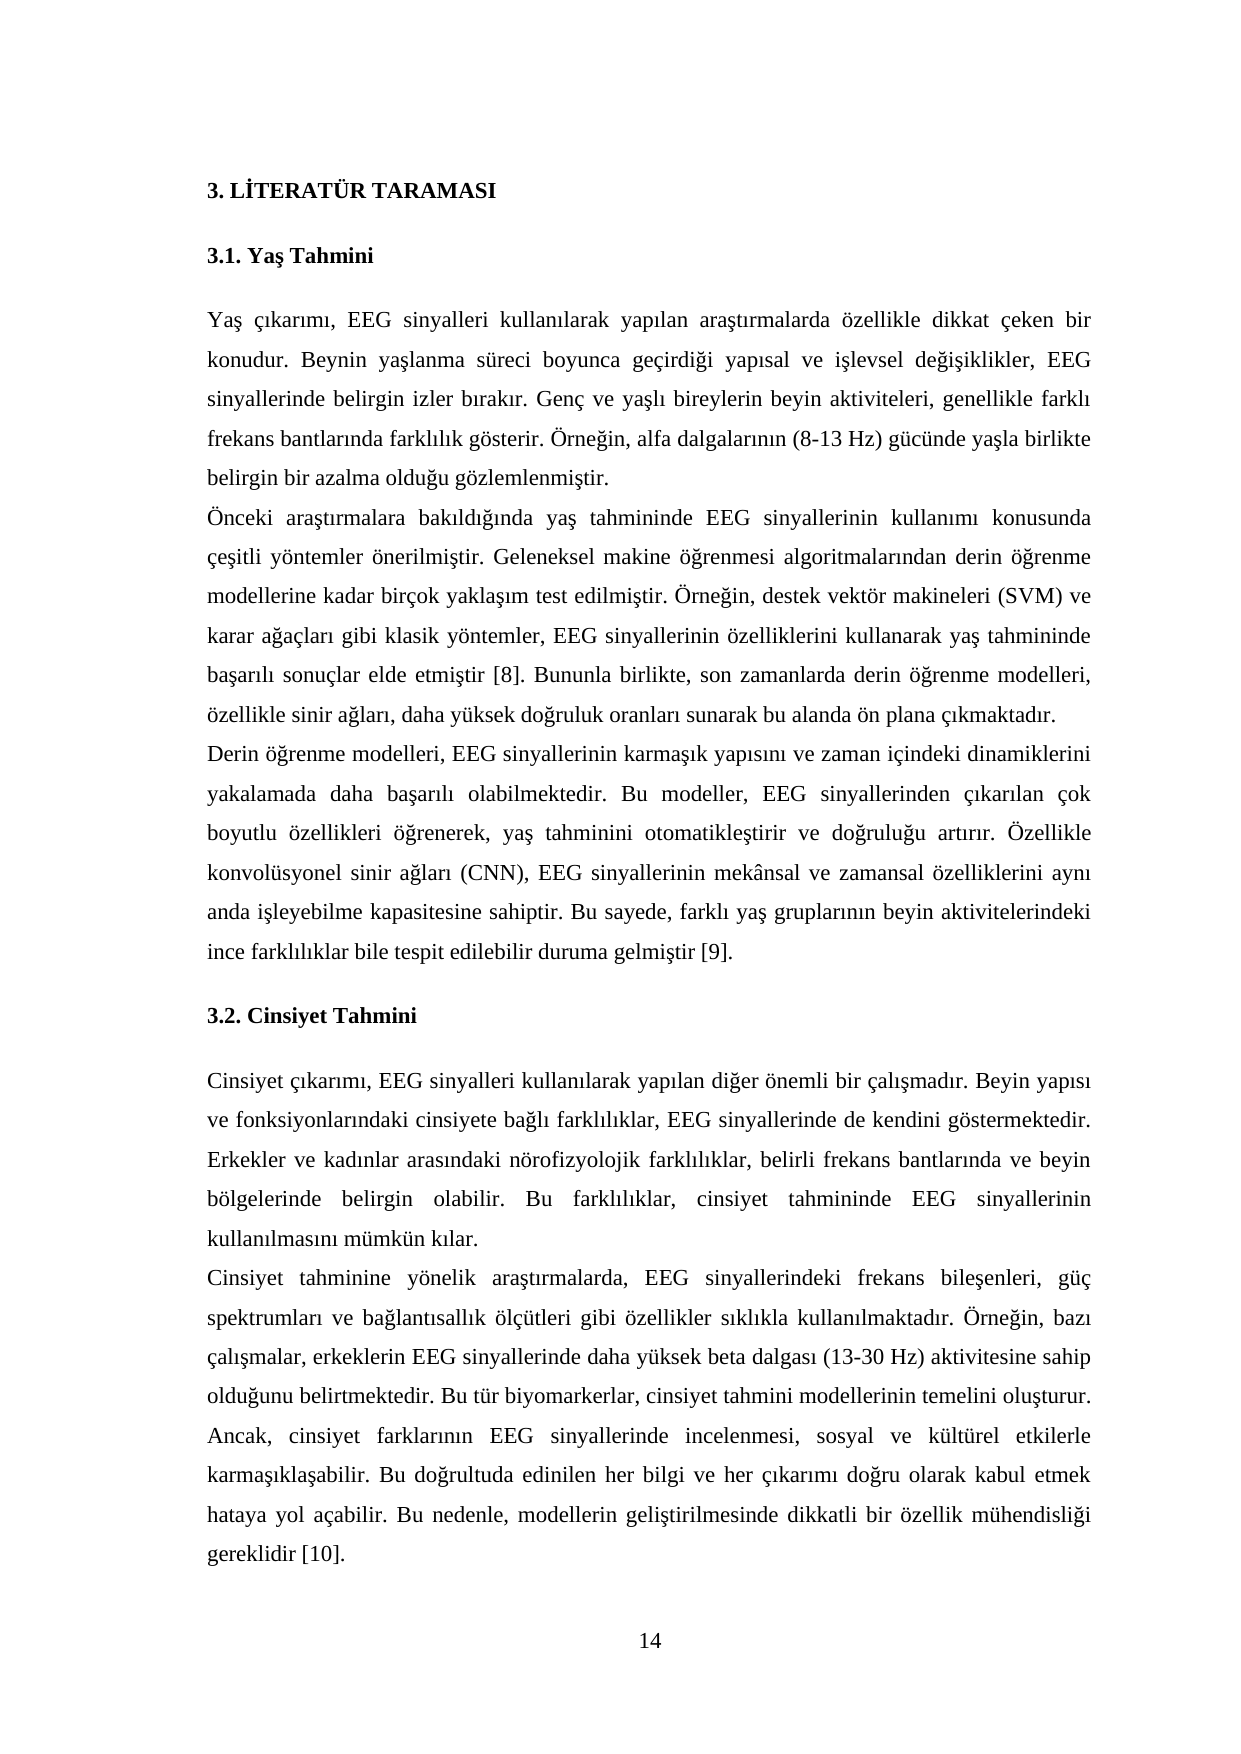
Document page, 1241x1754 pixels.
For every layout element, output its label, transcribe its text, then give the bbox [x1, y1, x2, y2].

subtitle 3.2. Cinsiyet Tahmini [207, 1002, 1092, 1029]
text Derin öğrenme modelleri, EEG sinyallerinin karmaşık yapısını ve zaman içindeki dinamiklerini yakalamada daha başarılı olabilmektedir. Bu modeller, EEG sinyallerinden çıkarılan çok boyutlu özellikleri öğrenerek, yaş tahminini otomatikleştirir ve doğruluğu artırır. Özellikle konvolüsyonel sinir ağları (CNN), EEG sinyallerinin mekânsal ve zamansal özelliklerini aynı anda işleyebilme kapasitesine sahiptir. Bu sayede, farklı yaş gruplarının beyin aktivitelerindeki ince farklılıklar bile tespit edilebilir duruma gelmiştir [9]. [207, 740, 1092, 964]
text Yaş çıkarımı, EEG sinyalleri kullanılarak yapılan araştırmalarda özellikle dikkat çeken bir konudur. Beynin yaşlanma süreci boyunca geçirdiği yapısal ve işlevsel değişiklikler, EEG sinyallerinde belirgin izler bırakır. Genç ve yaşlı bireylerin beyin aktiviteleri, genellikle farklı frekans bantlarında farklılık gösterir. Örneğin, alfa dalgalarının (8-13 Hz) gücünde yaşla birlikte belirgin bir azalma olduğu gözlemlenmiştir. [207, 306, 1092, 490]
text Cinsiyet tahminine yönelik araştırmalarda, EEG sinyallerindeki frekans bileşenleri, güç spektrumları ve bağlantısallık ölçütleri gibi özellikler sıklıkla kullanılmaktadır. Örneğin, bazı çalışmalar, erkeklerin EEG sinyallerinde daha yüksek beta dalgası (13-30 Hz) aktivitesine sahip olduğunu belirtmektedir. Bu tür biyomarkerlar, cinsiyet tahmini modellerinin temelini oluşturur. Ancak, cinsiyet farklarının EEG sinyallerinde incelenmesi, sosyal ve kültürel etkilerle karmaşıklaşabilir. Bu doğrultuda edinilen her bilgi ve her çıkarımı doğru olarak kabul etmek hataya yol açabilir. Bu nedenle, modellerin geliştirilmesinde dikkatli bir özellik mühendisliği gereklidir [10]. [207, 1264, 1092, 1567]
subtitle 3. LİTERATÜR TARAMASI [207, 177, 1092, 203]
subtitle 3.1. Yaş Tahmini [207, 242, 1092, 268]
text Cinsiyet çıkarımı, EEG sinyalleri kullanılarak yapılan diğer önemli bir çalışmadır. Beyin yapısı ve fonksiyonlarındaki cinsiyete bağlı farklılıklar, EEG sinyallerinde de kendini göstermektedir. Erkekler ve kadınlar arasındaki nörofizyolojik farklılıklar, belirli frekans bantlarında ve beyin bölgelerinde belirgin olabilir. Bu farklılıklar, cinsiyet tahmininde EEG sinyallerinin kullanılmasını mümkün kılar. [207, 1067, 1092, 1251]
text Önceki araştırmalara bakıldığında yaş tahmininde EEG sinyallerinin kullanımı konusunda çeşitli yöntemler önerilmiştir. Geleneksel makine öğrenmesi algoritmalarından derin öğrenme modellerine kadar birçok yaklaşım test edilmiştir. Örneğin, destek vektör makineleri (SVM) ve karar ağaçları gibi klasik yöntemler, EEG sinyallerinin özelliklerini kullanarak yaş tahmininde başarılı sonuçlar elde etmiştir [8]. Bununla birlikte, son zamanlarda derin öğrenme modelleri, özellikle sinir ağları, daha yüksek doğruluk oranları sunarak bu alanda ön plana çıkmaktadır. [207, 503, 1092, 727]
